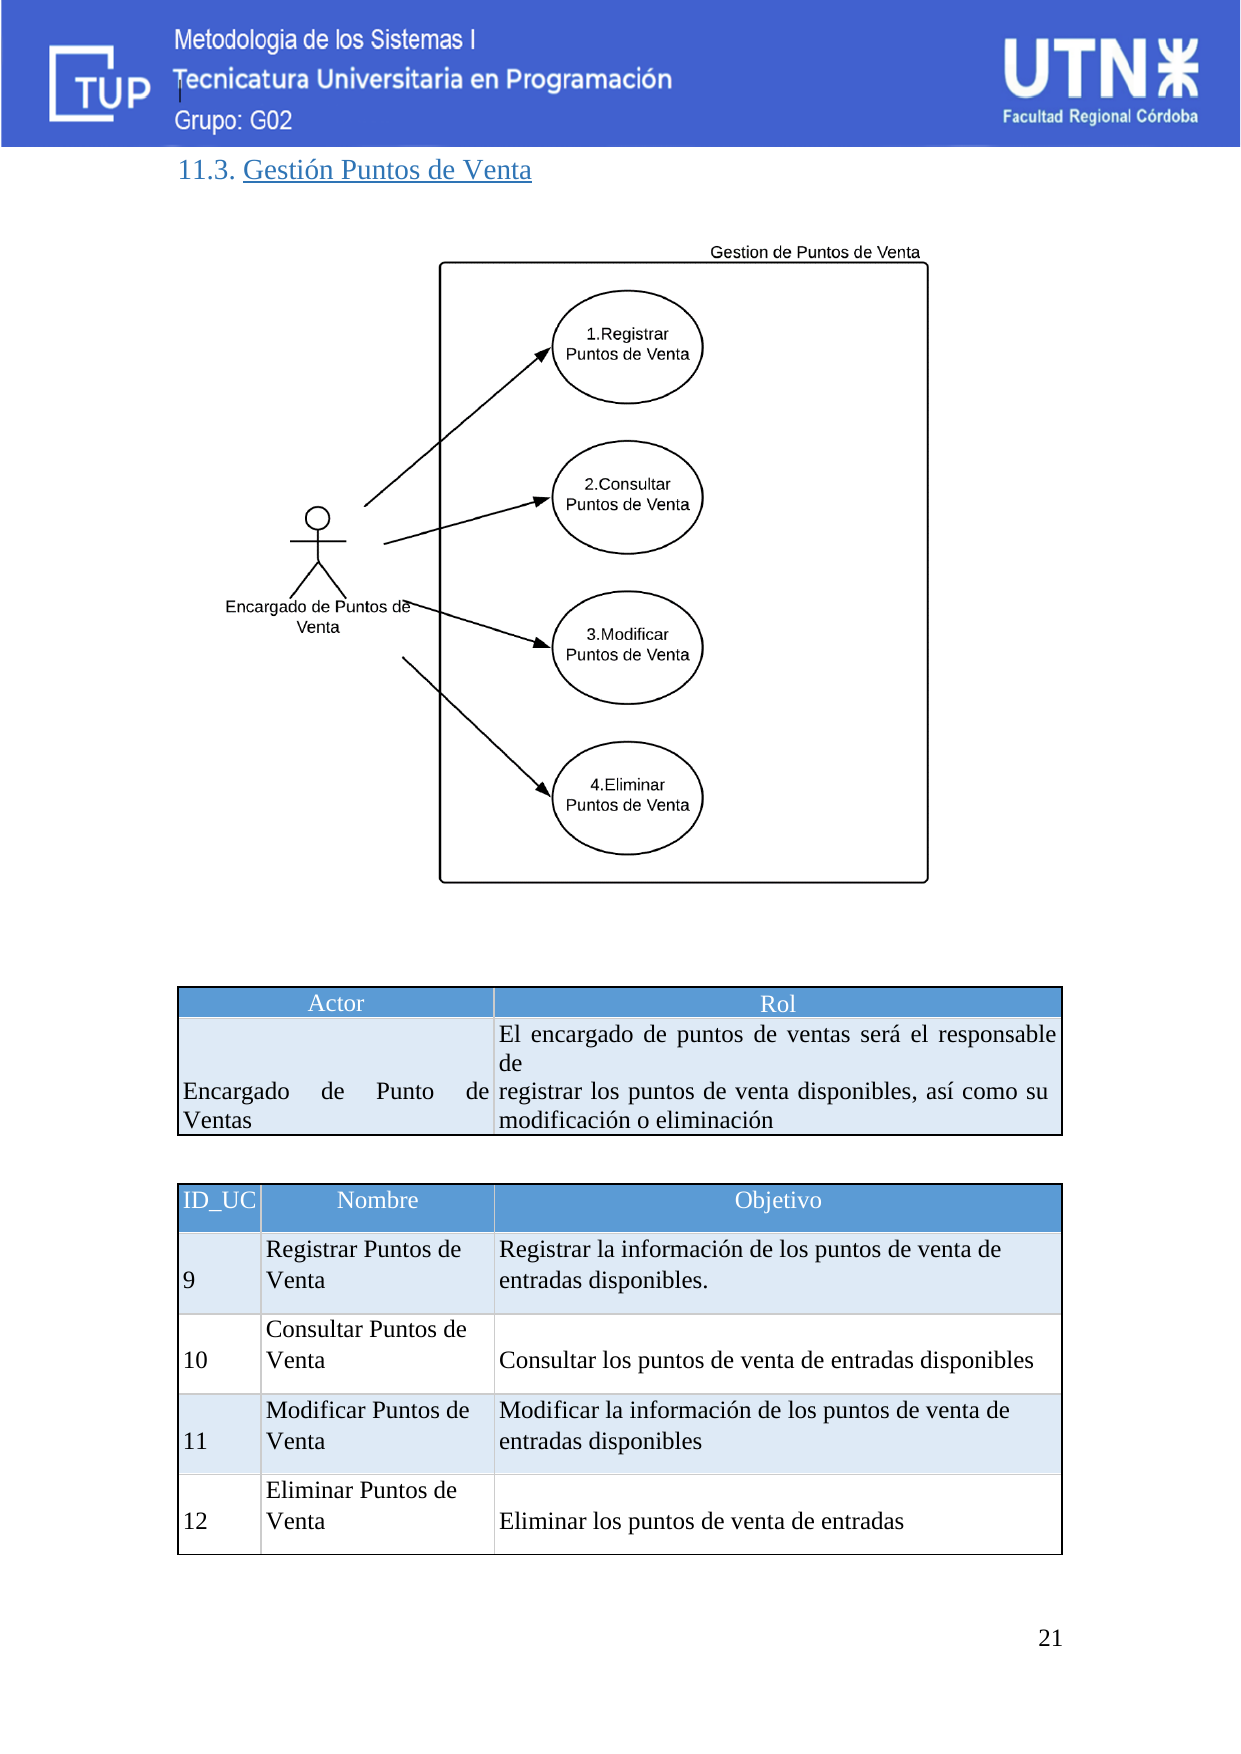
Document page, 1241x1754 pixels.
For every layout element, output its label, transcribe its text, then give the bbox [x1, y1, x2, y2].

table_header Actor [179, 988, 493, 1017]
table_cell Registrar Puntos de Venta [262, 1234, 494, 1313]
table_header Rol [495, 988, 1061, 1017]
table_cell 9 [179, 1234, 260, 1313]
table_cell El encargado de puntos de ventas será el responsable de registrar los puntos de venta disponibles, así como su modificación o eliminación [495, 1019, 1061, 1134]
table_cell Consultar los puntos de venta de entradas disponibles [495, 1315, 1061, 1393]
table_cell Modificar la información de los puntos de venta de entradas disponibles [495, 1395, 1061, 1473]
table_cell 10 [179, 1315, 260, 1393]
table_cell Registrar la información de los puntos de venta de entradas disponibles. [495, 1234, 1061, 1313]
picture [177, 187, 965, 920]
table_header Objetivo [495, 1185, 1061, 1232]
table_header Nombre [262, 1185, 494, 1232]
table_cell Eliminar los puntos de venta de entradas [495, 1475, 1061, 1554]
subtitle 11.3. Gestión Puntos de Venta [177, 152, 1063, 185]
table_cell Consultar Puntos de Venta [262, 1315, 494, 1393]
picture [1, 0, 1241, 147]
table_cell 12 [179, 1475, 260, 1554]
table_header ID_UC [179, 1185, 260, 1232]
table_cell Eliminar Puntos de Venta [262, 1475, 494, 1554]
table_cell 11 [179, 1395, 260, 1473]
table_cell Encargado de Punto de Ventas [179, 1019, 493, 1134]
table_cell Modificar Puntos de Venta [262, 1395, 494, 1473]
